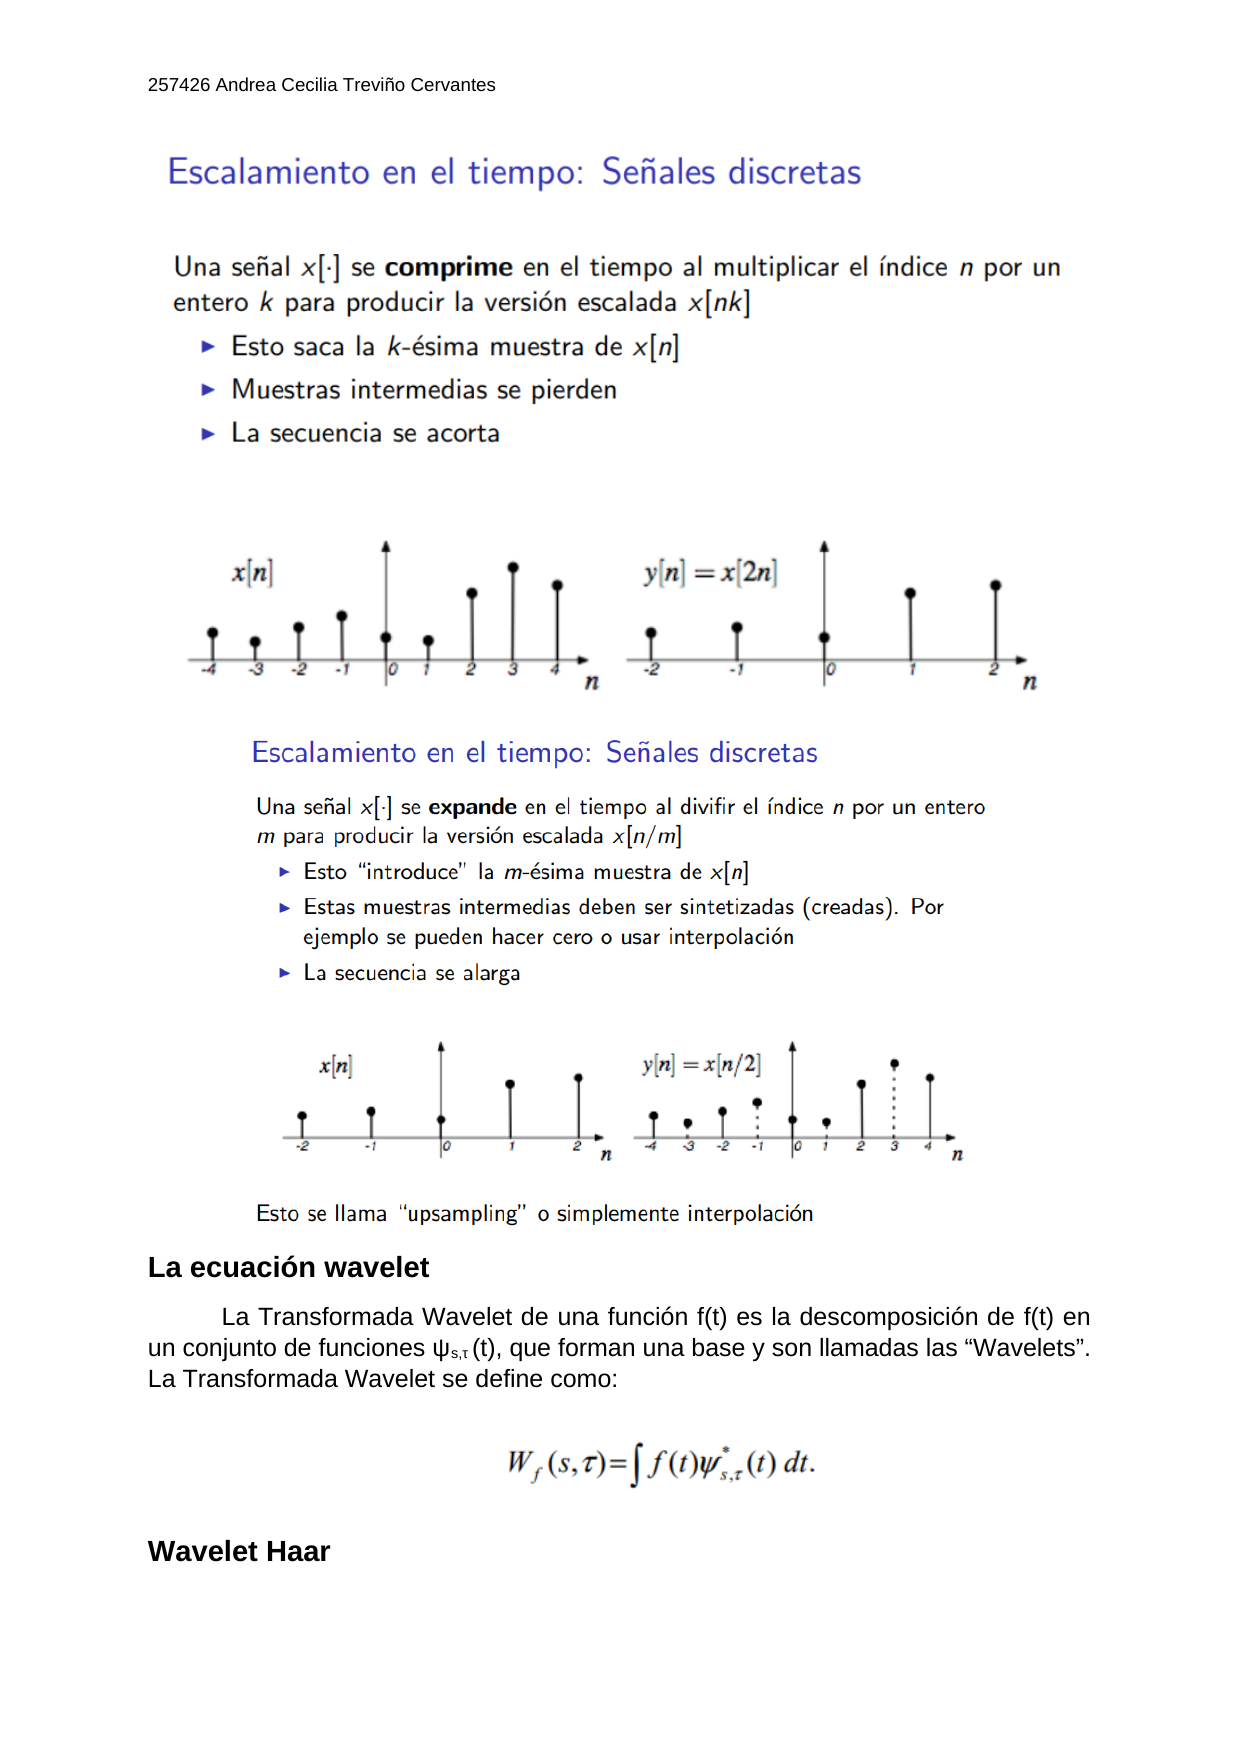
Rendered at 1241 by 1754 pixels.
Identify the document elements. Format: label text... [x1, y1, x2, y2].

picture [164, 147, 1076, 702]
text Wavelet Haar [148, 1534, 1092, 1568]
text La Transformada Wavelet de una función f(t) es la descomposición de f(t) en un conjunto de funciones ψs,τ (t), que forman una base y son llamadas las “Wavelets”. La Transformada Wavelet se define como: [148, 1302, 1092, 1393]
picture [245, 720, 995, 1231]
picture [476, 1412, 838, 1516]
text La ecuación wavelet [148, 1249, 1092, 1283]
